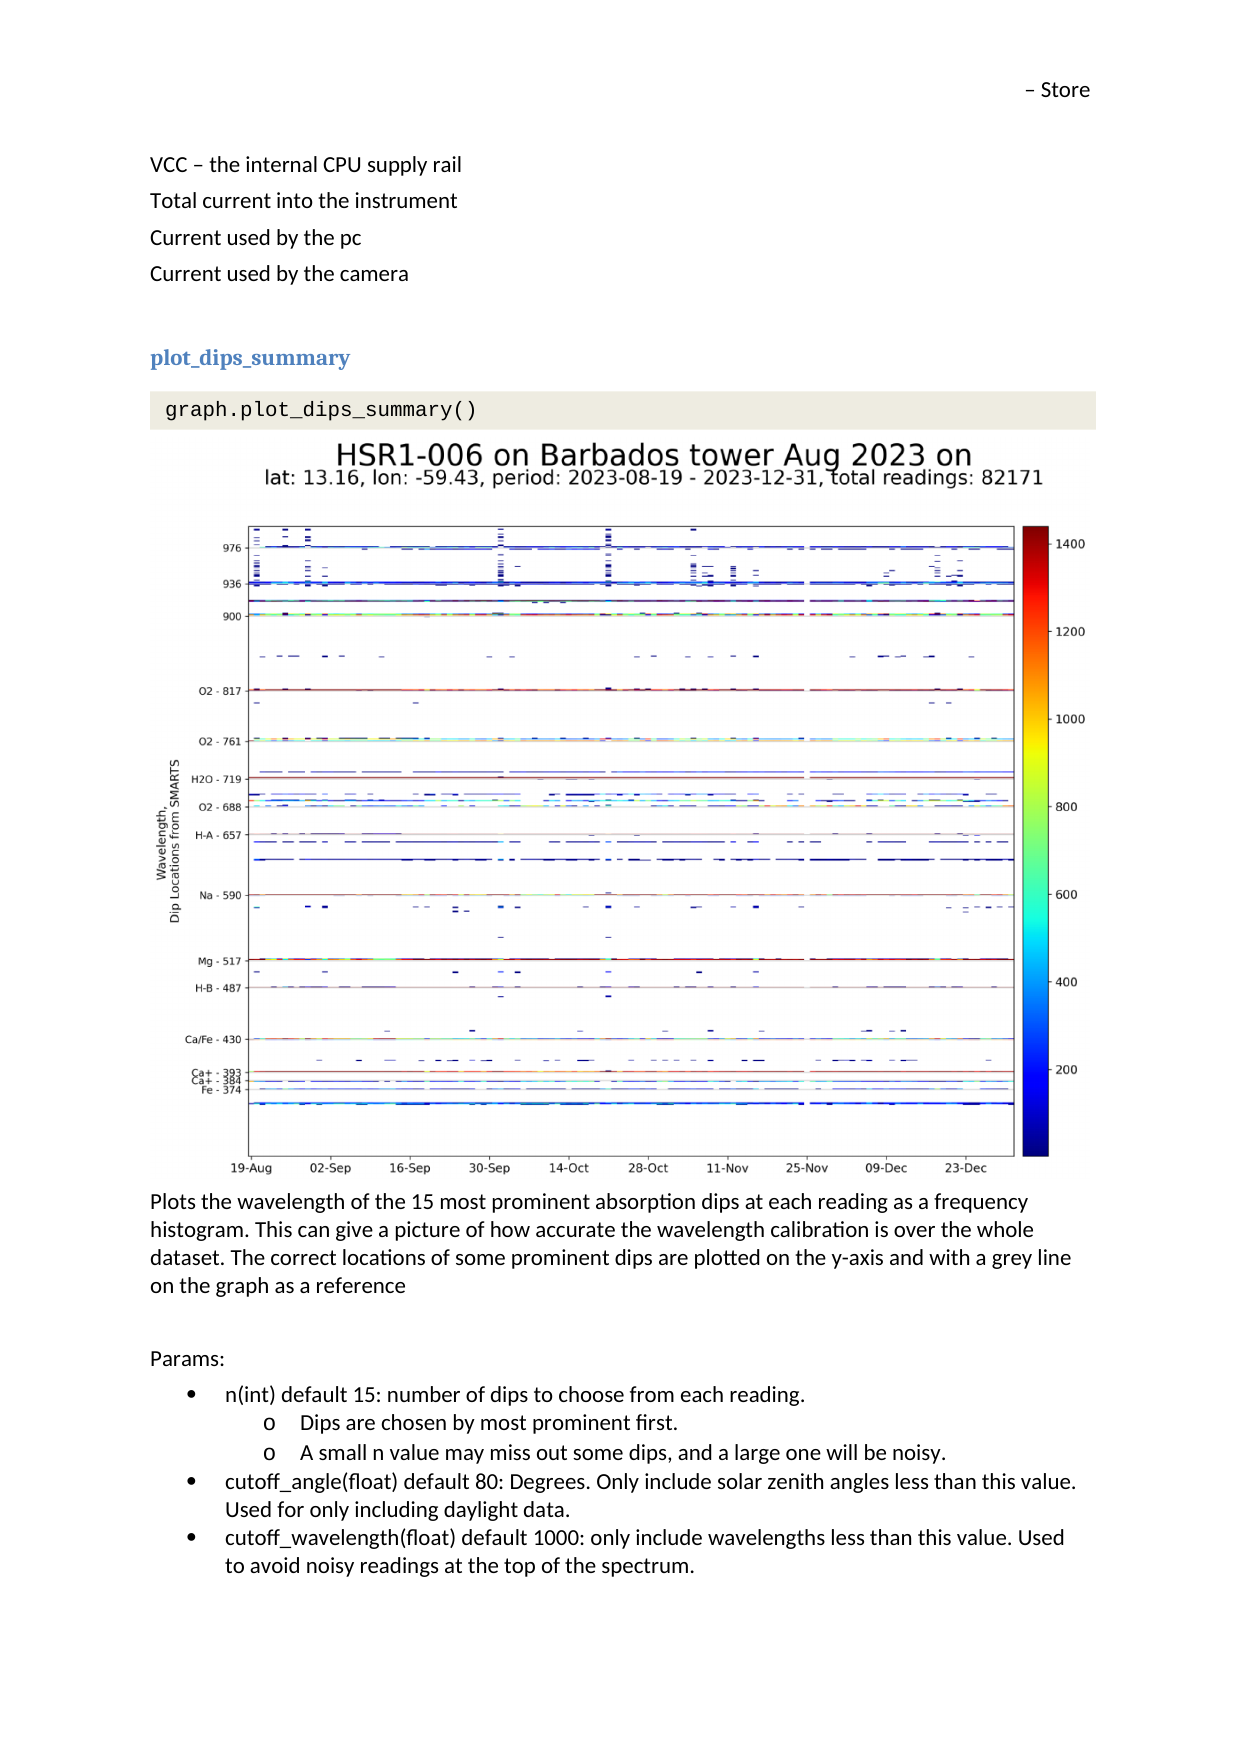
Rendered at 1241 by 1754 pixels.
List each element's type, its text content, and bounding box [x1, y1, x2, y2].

list A small n value may miss out some dips, and a large one will be noisy. [262, 1438, 1090, 1467]
text VCC – the internal CPU supply rail [150, 150, 1090, 178]
subtitle plot_dips_summary [150, 344, 1090, 371]
list Dips are chosen by most prominent first. [262, 1408, 1090, 1438]
list cutoff_angle(float) default 80: Degrees. Only include solar zenith angles less than this value. Used for only including daylight data. [187, 1467, 1090, 1523]
text Current used by the camera [150, 259, 1090, 287]
picture [150, 437, 1091, 1179]
text Plots the wavelength of the 15 most prominent absorption dips at each reading as a frequency histogram. This can give a picture of how accurate the wavelength calibration is over the whole dataset. The correct locations of some prominent dips are plotted on the y-axis and with a grey line on the graph as a reference [150, 1187, 1090, 1299]
list n(int) default 15: number of dips to choose from each reading. [187, 1381, 1090, 1408]
text Params: [150, 1344, 1090, 1372]
text Current used by the pc [150, 223, 1090, 251]
list cutoff_wavelength(float) default 1000: only include wavelengths less than this value. Used to avoid noisy readings at the top of the spectrum. [187, 1523, 1090, 1579]
text Total current into the instrument [150, 186, 1090, 214]
